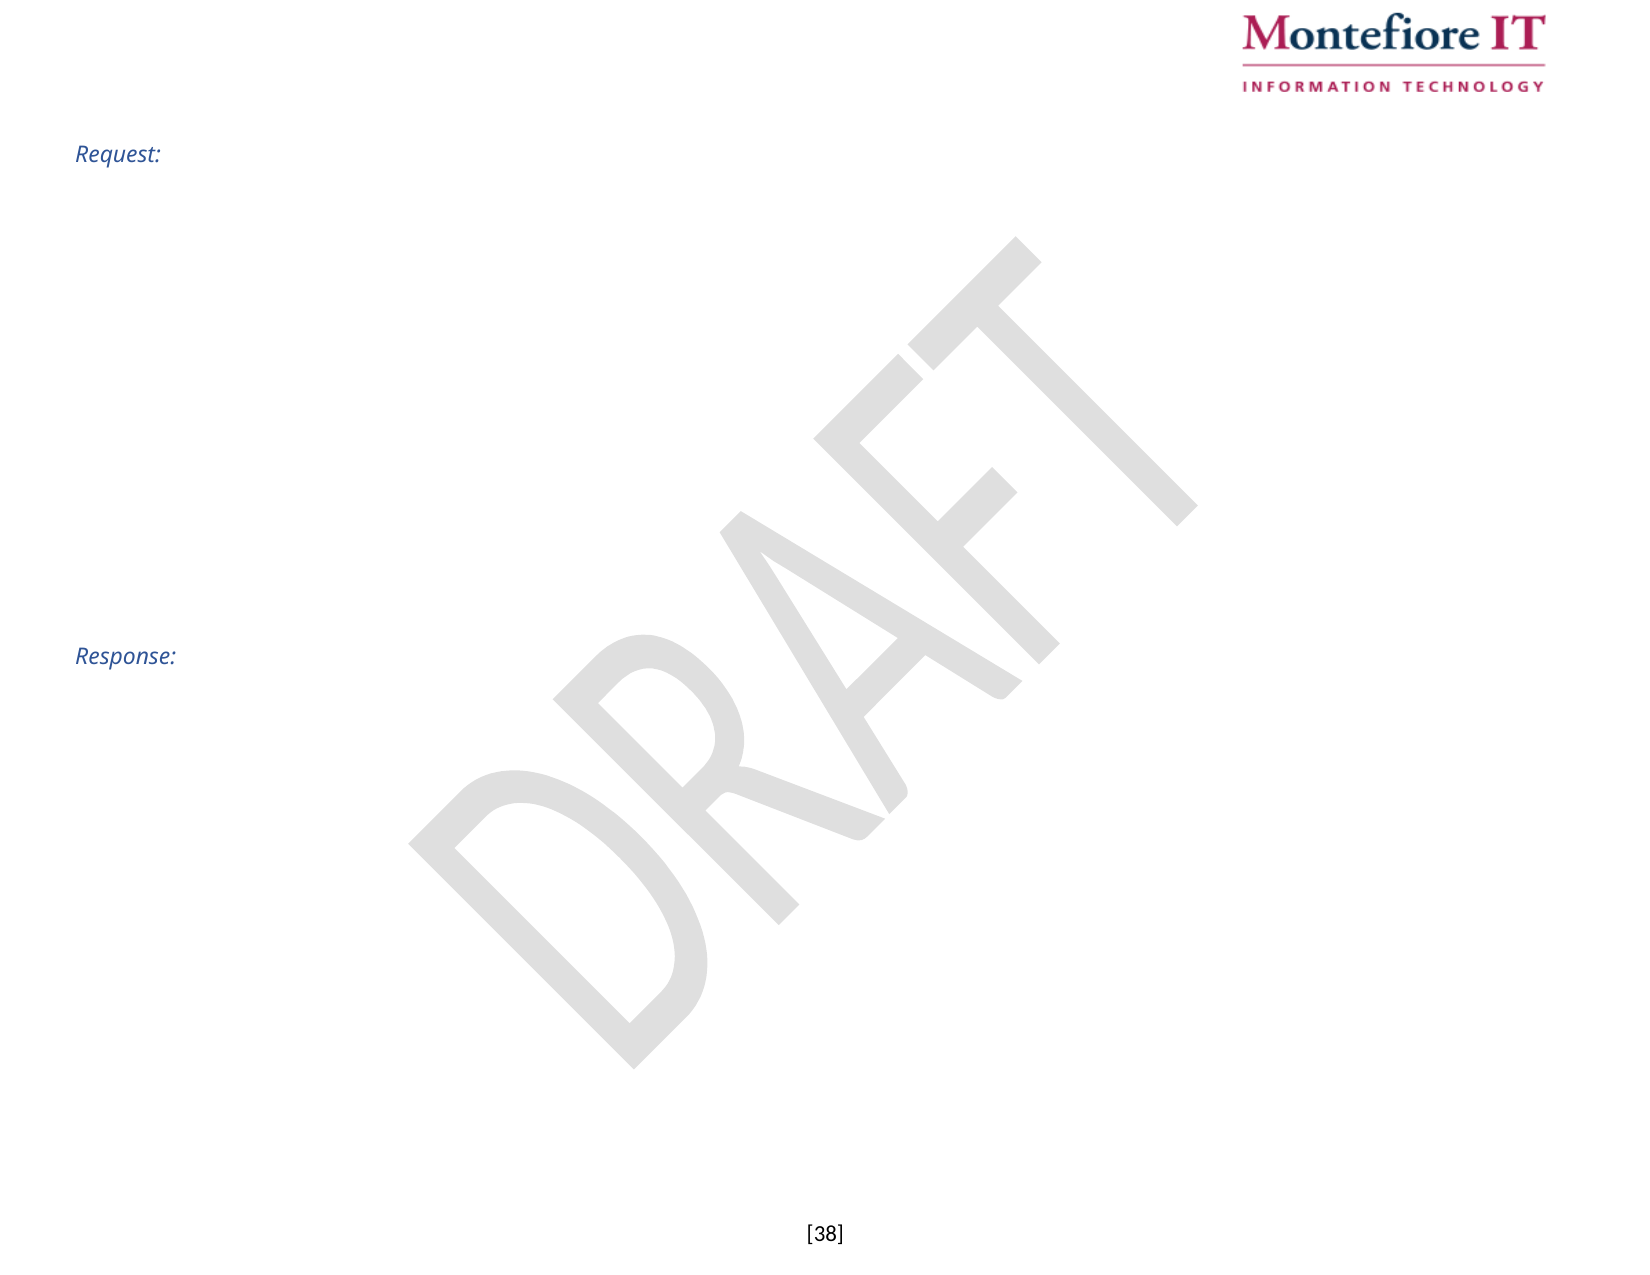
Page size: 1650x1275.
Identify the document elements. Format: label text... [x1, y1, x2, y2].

subtitle Request: [75, 138, 1575, 169]
subtitle Response: [75, 641, 1575, 672]
picture [1214, 0, 1575, 106]
